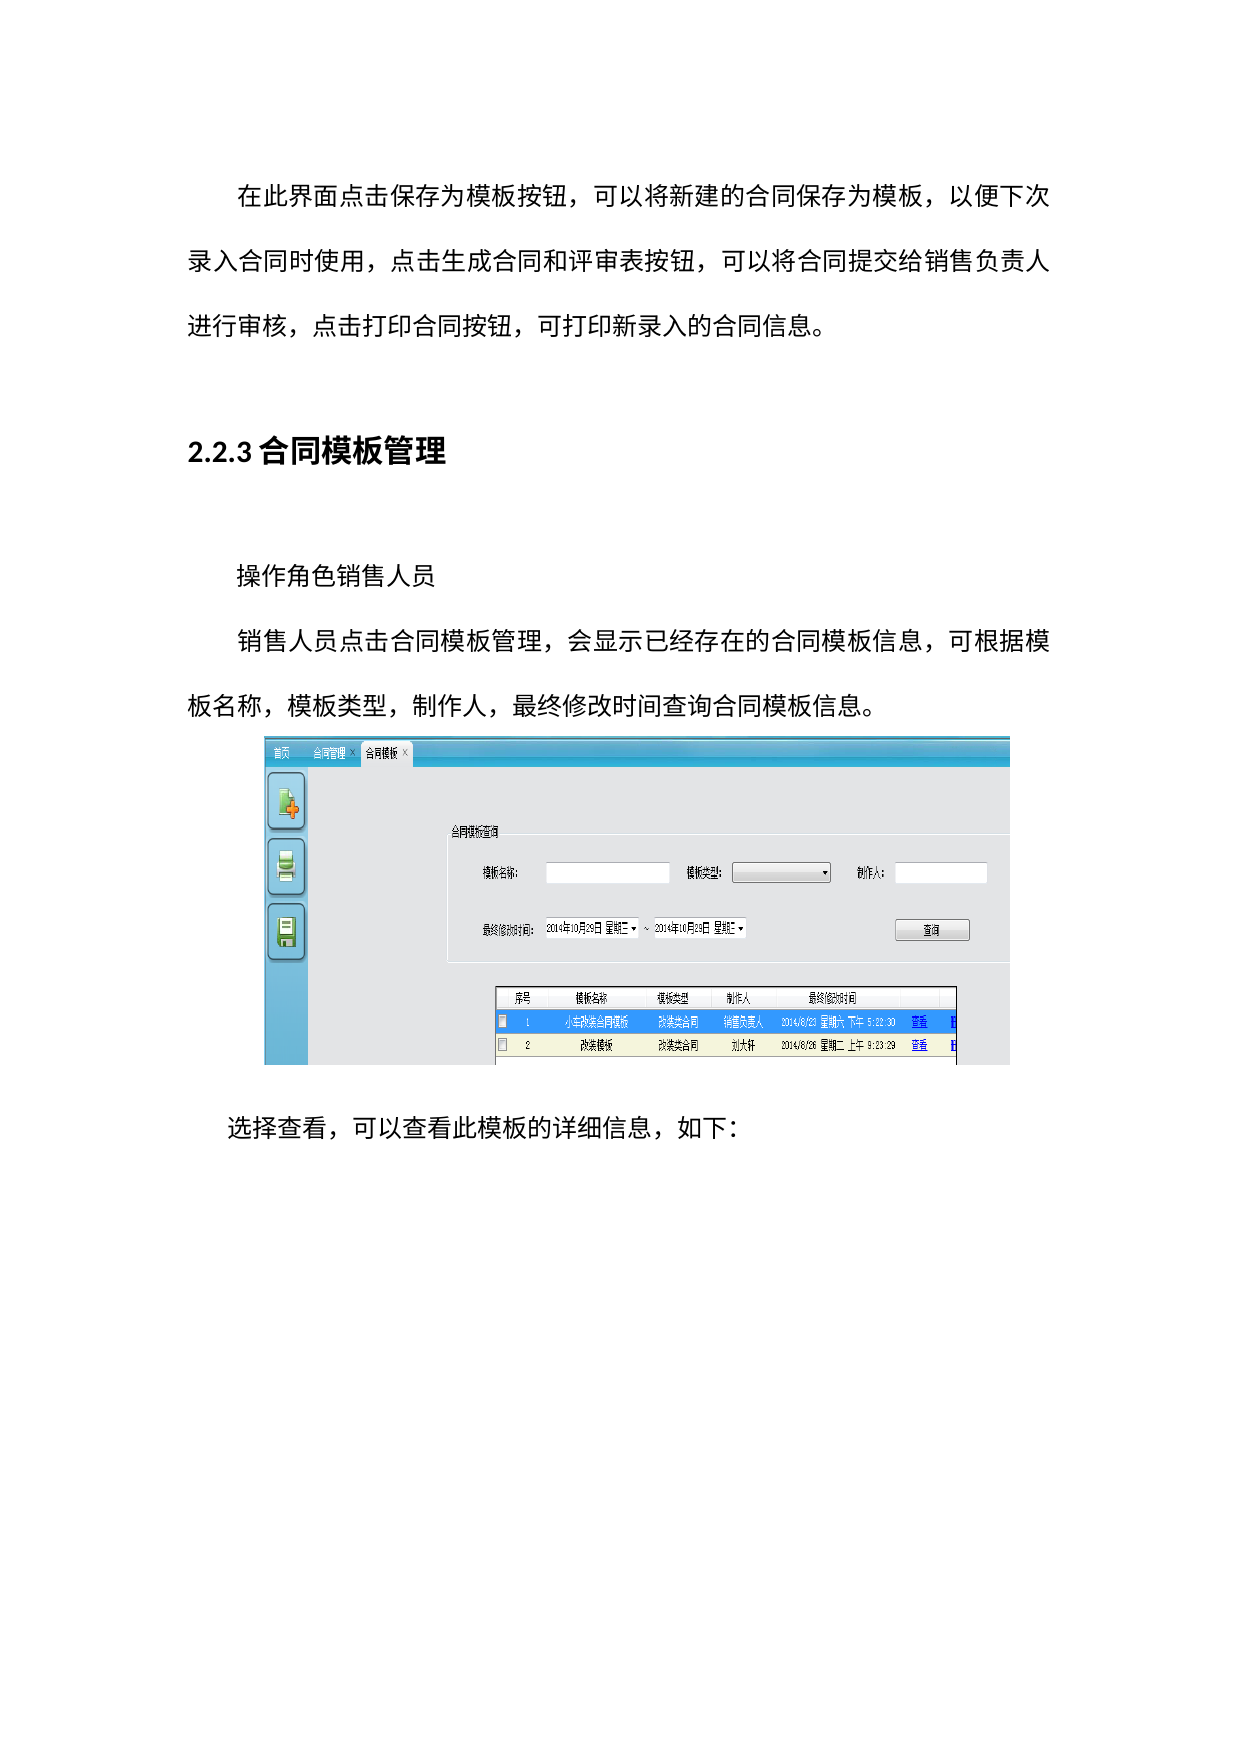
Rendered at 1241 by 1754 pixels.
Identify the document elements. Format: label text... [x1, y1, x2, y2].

list 在此界面点击保存为模板按钮，可以将新建的合同保存为模板，以便下次录入合同时使用，点击生成合同和评审表按钮，可以将合同提交给销售负责人进行审核，点击打印合同按钮，可打印新录入的合同信息。 [187, 162, 1053, 357]
text 操作角色销售人员 [187, 542, 1053, 607]
subtitle 2.2.3 合同模板管理 [187, 417, 1053, 482]
picture [264, 736, 1010, 1065]
text 销售人员点击合同模板管理，会显示已经存在的合同模板信息，可根据模板名称，模板类型，制作人，最终修改时间查询合同模板信息。 [187, 607, 1053, 737]
text 选择查看，可以查看此模板的详细信息，如下： [187, 1094, 1053, 1159]
